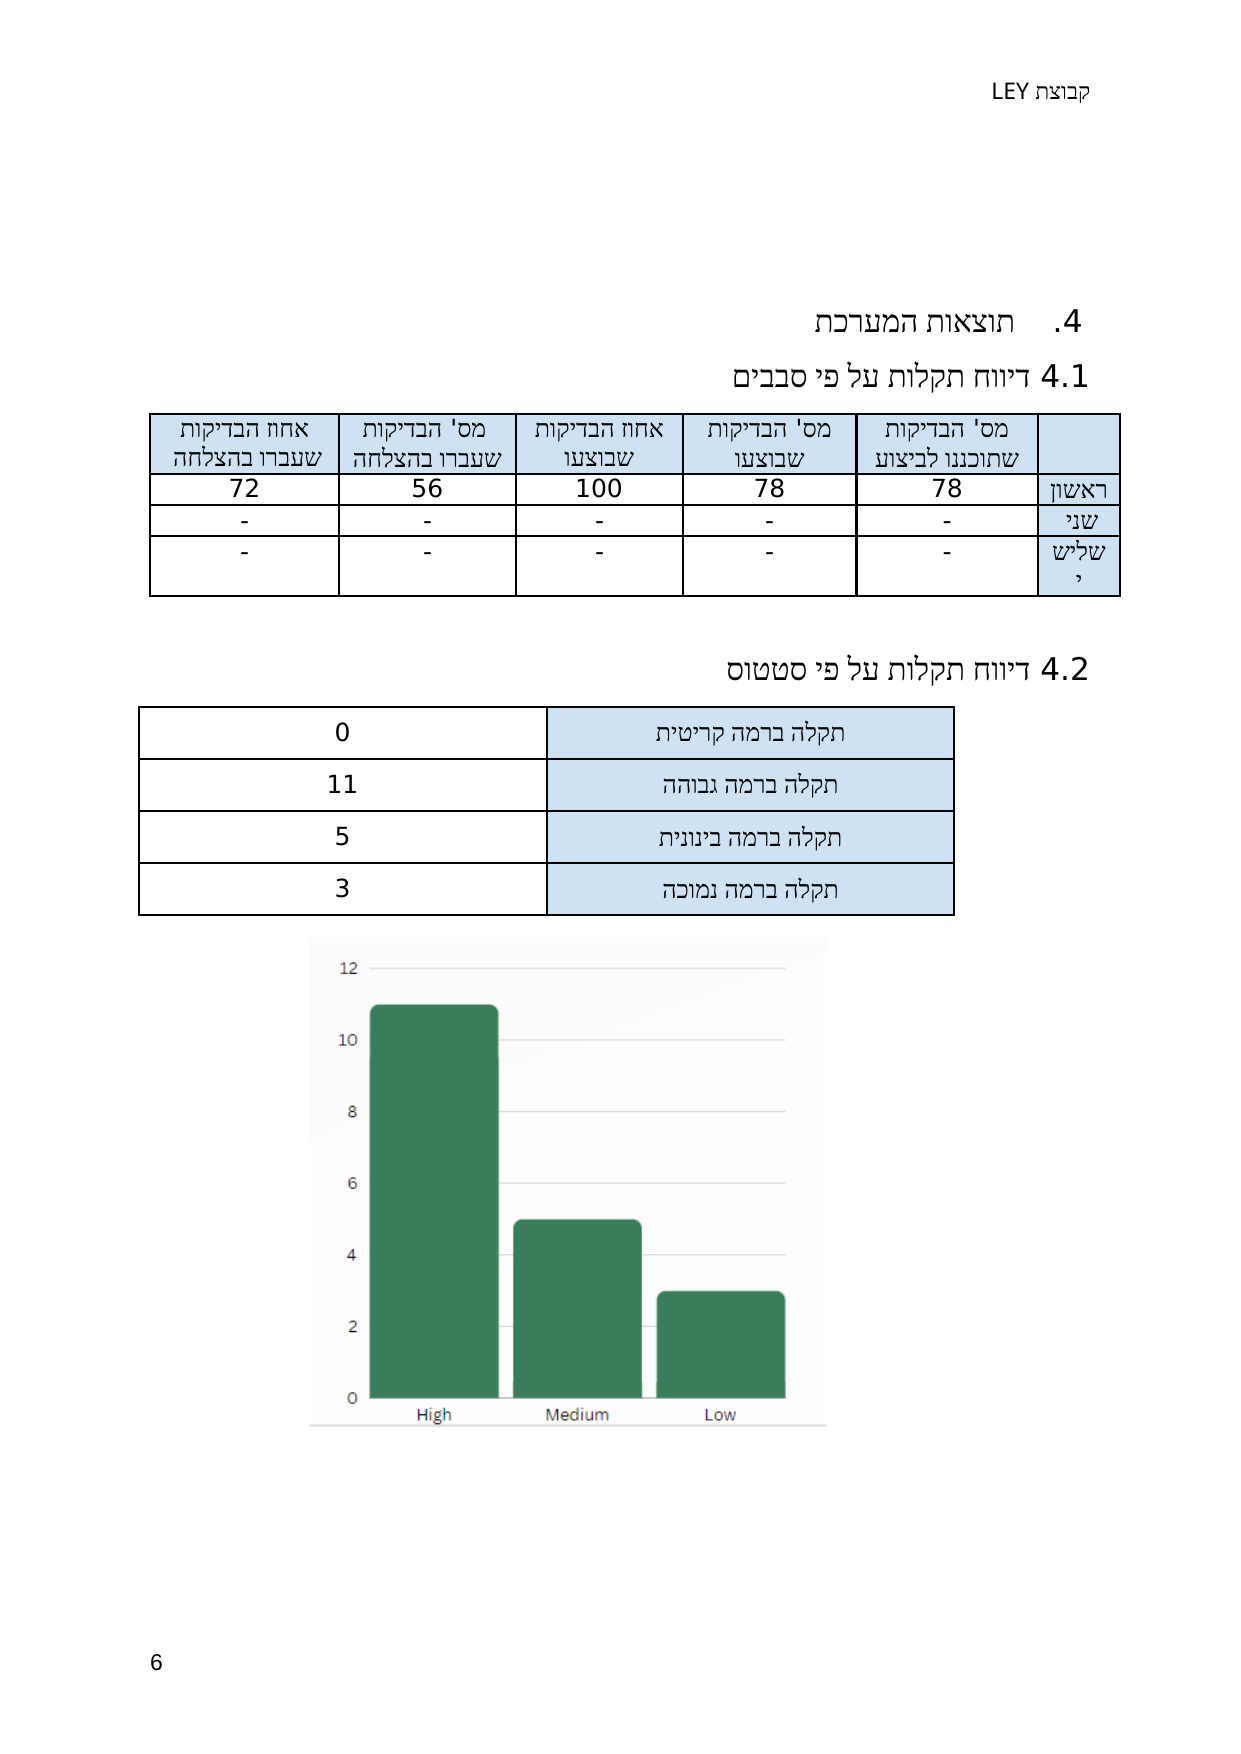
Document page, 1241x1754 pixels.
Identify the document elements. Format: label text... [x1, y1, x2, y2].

table_cell 78 [858, 475, 1037, 504]
table_cell - [151, 506, 338, 535]
table_cell תקלה ברמה נמוכה [548, 864, 953, 914]
table_cell 78 [684, 475, 855, 504]
table_cell - [858, 506, 1037, 535]
table_cell - [340, 537, 515, 595]
table_cell 5 [140, 812, 546, 862]
table_header אחוז הבדיקות שעברו בהצלחה [151, 415, 338, 473]
table_cell ראשון [1039, 475, 1119, 504]
table_header 0 [140, 708, 546, 758]
table_cell שני [1039, 506, 1119, 535]
table_cell שלישי [1039, 537, 1119, 595]
table_header מס' הבדיקות שבוצעו [684, 415, 855, 473]
table_cell - [340, 506, 515, 535]
table_cell 11 [140, 760, 546, 810]
table_cell - [684, 506, 855, 535]
list תוצאות המערכת [150, 303, 1053, 339]
table_cell - [684, 537, 855, 595]
table_header תקלה ברמה קריטית [548, 708, 953, 758]
text 4.1 דיווח תקלות על פי סבבים [150, 358, 1090, 394]
table_cell 3 [140, 864, 546, 914]
table_header מס' הבדיקות שעברו בהצלחה [340, 415, 515, 473]
table_cell - [151, 537, 338, 595]
table_cell - [517, 537, 682, 595]
table_cell תקלה ברמה גבוהה [548, 760, 953, 810]
table_cell - [517, 506, 682, 535]
table_header אחוז הבדיקות שבוצעו [517, 415, 682, 473]
table_cell 72 [151, 475, 338, 504]
table_cell 100 [517, 475, 682, 504]
table_header [1039, 415, 1119, 473]
table_cell תקלה ברמה בינונית [548, 812, 953, 862]
table_cell - [858, 537, 1037, 595]
picture [309, 937, 827, 1427]
table_cell 56 [340, 475, 515, 504]
table_header מס' הבדיקות שתוכננו לביצוע [858, 415, 1037, 473]
text 4.2 דיווח תקלות על פי סטטוס [150, 597, 1090, 688]
